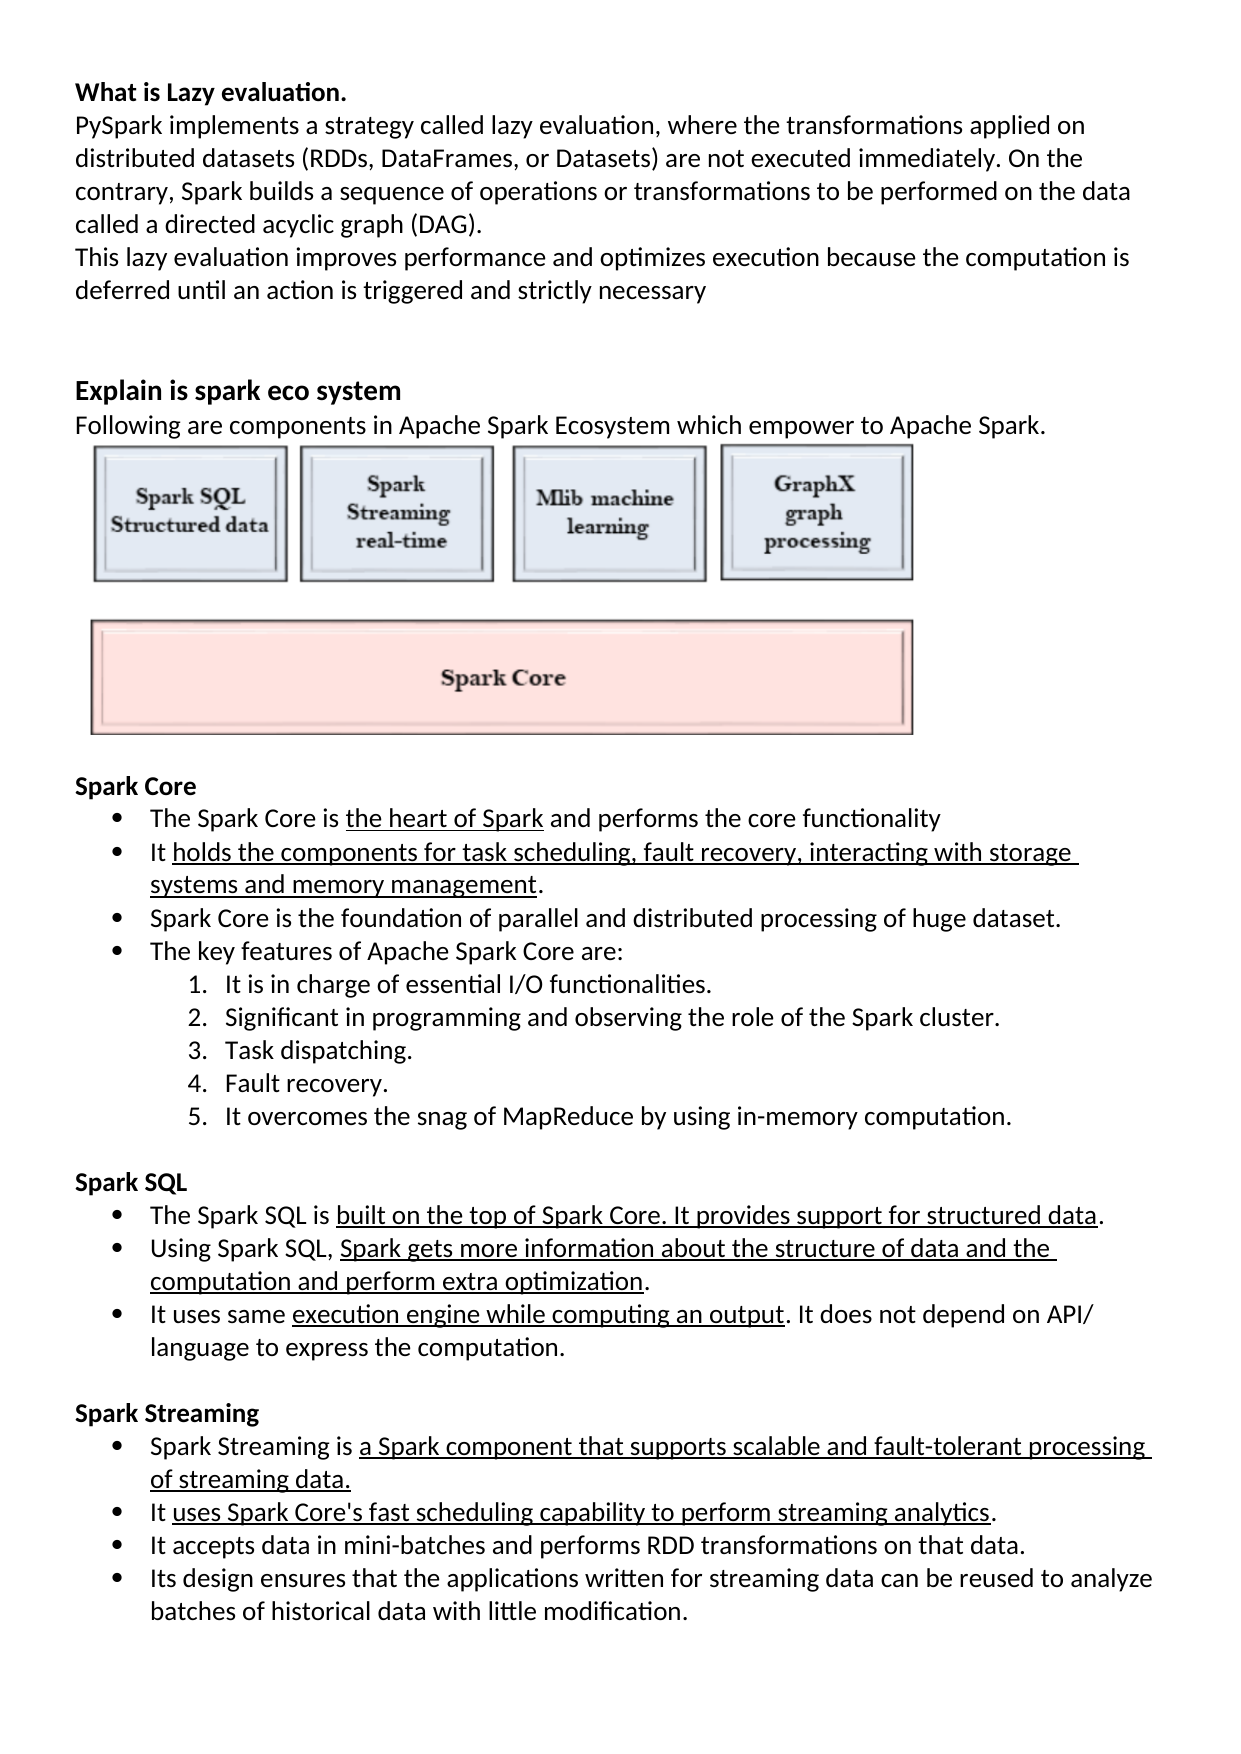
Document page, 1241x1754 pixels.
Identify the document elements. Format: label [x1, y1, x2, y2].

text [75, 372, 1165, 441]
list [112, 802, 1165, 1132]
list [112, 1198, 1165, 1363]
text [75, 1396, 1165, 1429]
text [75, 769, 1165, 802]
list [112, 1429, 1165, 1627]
picture [75, 440, 914, 736]
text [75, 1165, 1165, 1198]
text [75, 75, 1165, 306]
